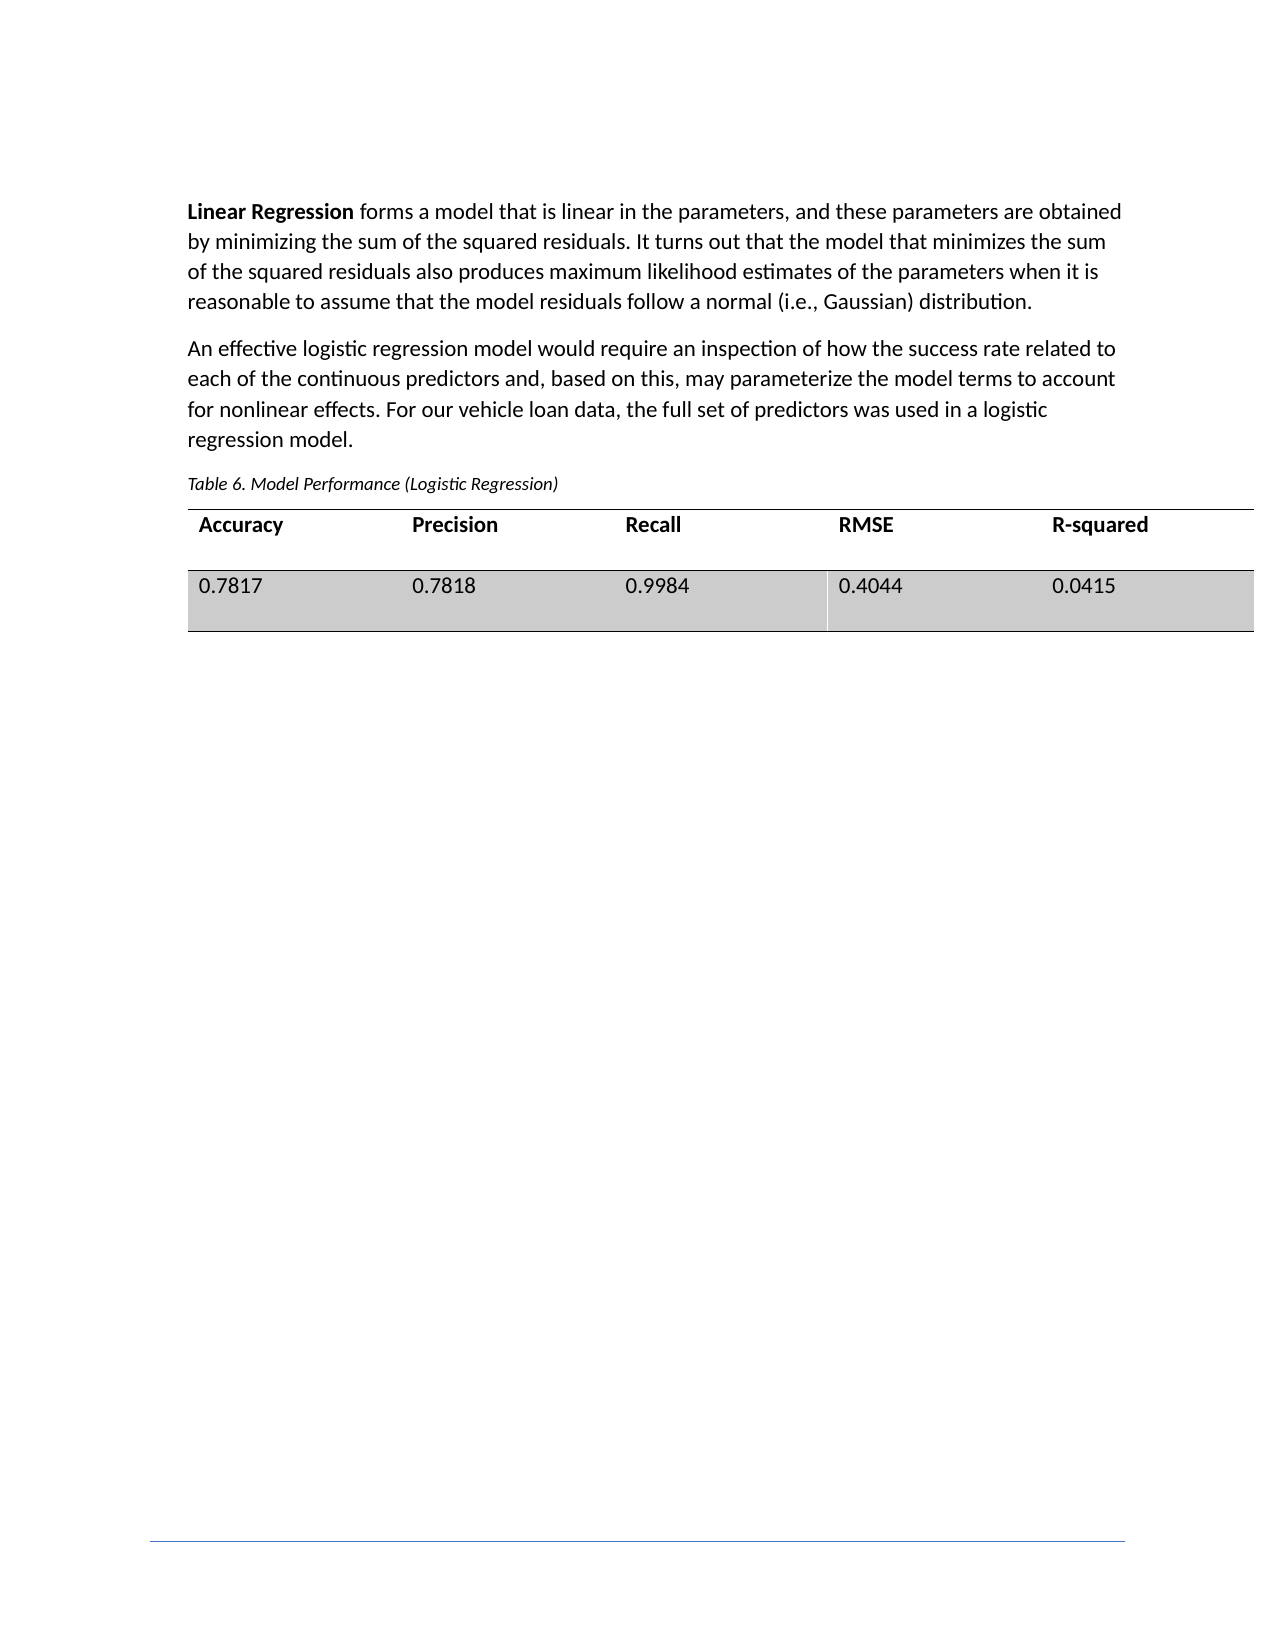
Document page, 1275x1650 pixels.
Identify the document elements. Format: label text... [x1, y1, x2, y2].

table_cell 0.9984 [614, 571, 827, 631]
table_header R-squared [1041, 510, 1254, 570]
table_cell 0.7818 [401, 571, 614, 631]
text An effective logistic regression model would require an inspection of how the success rate related to each of the continuous predictors and, based on this, may parameterize the model terms to account for nonlinear effects. For our vehicle loan data, the full set of predictors was used in a logistic regression model. [187, 334, 1125, 453]
table_header Recall [614, 510, 827, 570]
table_cell 0.0415 [1041, 571, 1254, 631]
table_cell 0.7817 [188, 571, 401, 631]
table_cell 0.4044 [828, 571, 1041, 631]
text Linear Regression forms a model that is linear in the parameters, and these parameters are obtained by minimizing the sum of the squared residuals. It turns out that the model that minimizes the sum of the squared residuals also produces maximum likelihood estimates of the parameters when it is reasonable to assume that the model residuals follow a normal (i.e., Gaussian) distribution. [187, 197, 1125, 316]
table_header Precision [401, 510, 614, 570]
table_header RMSE [828, 510, 1041, 570]
table_header Accuracy [188, 510, 401, 570]
